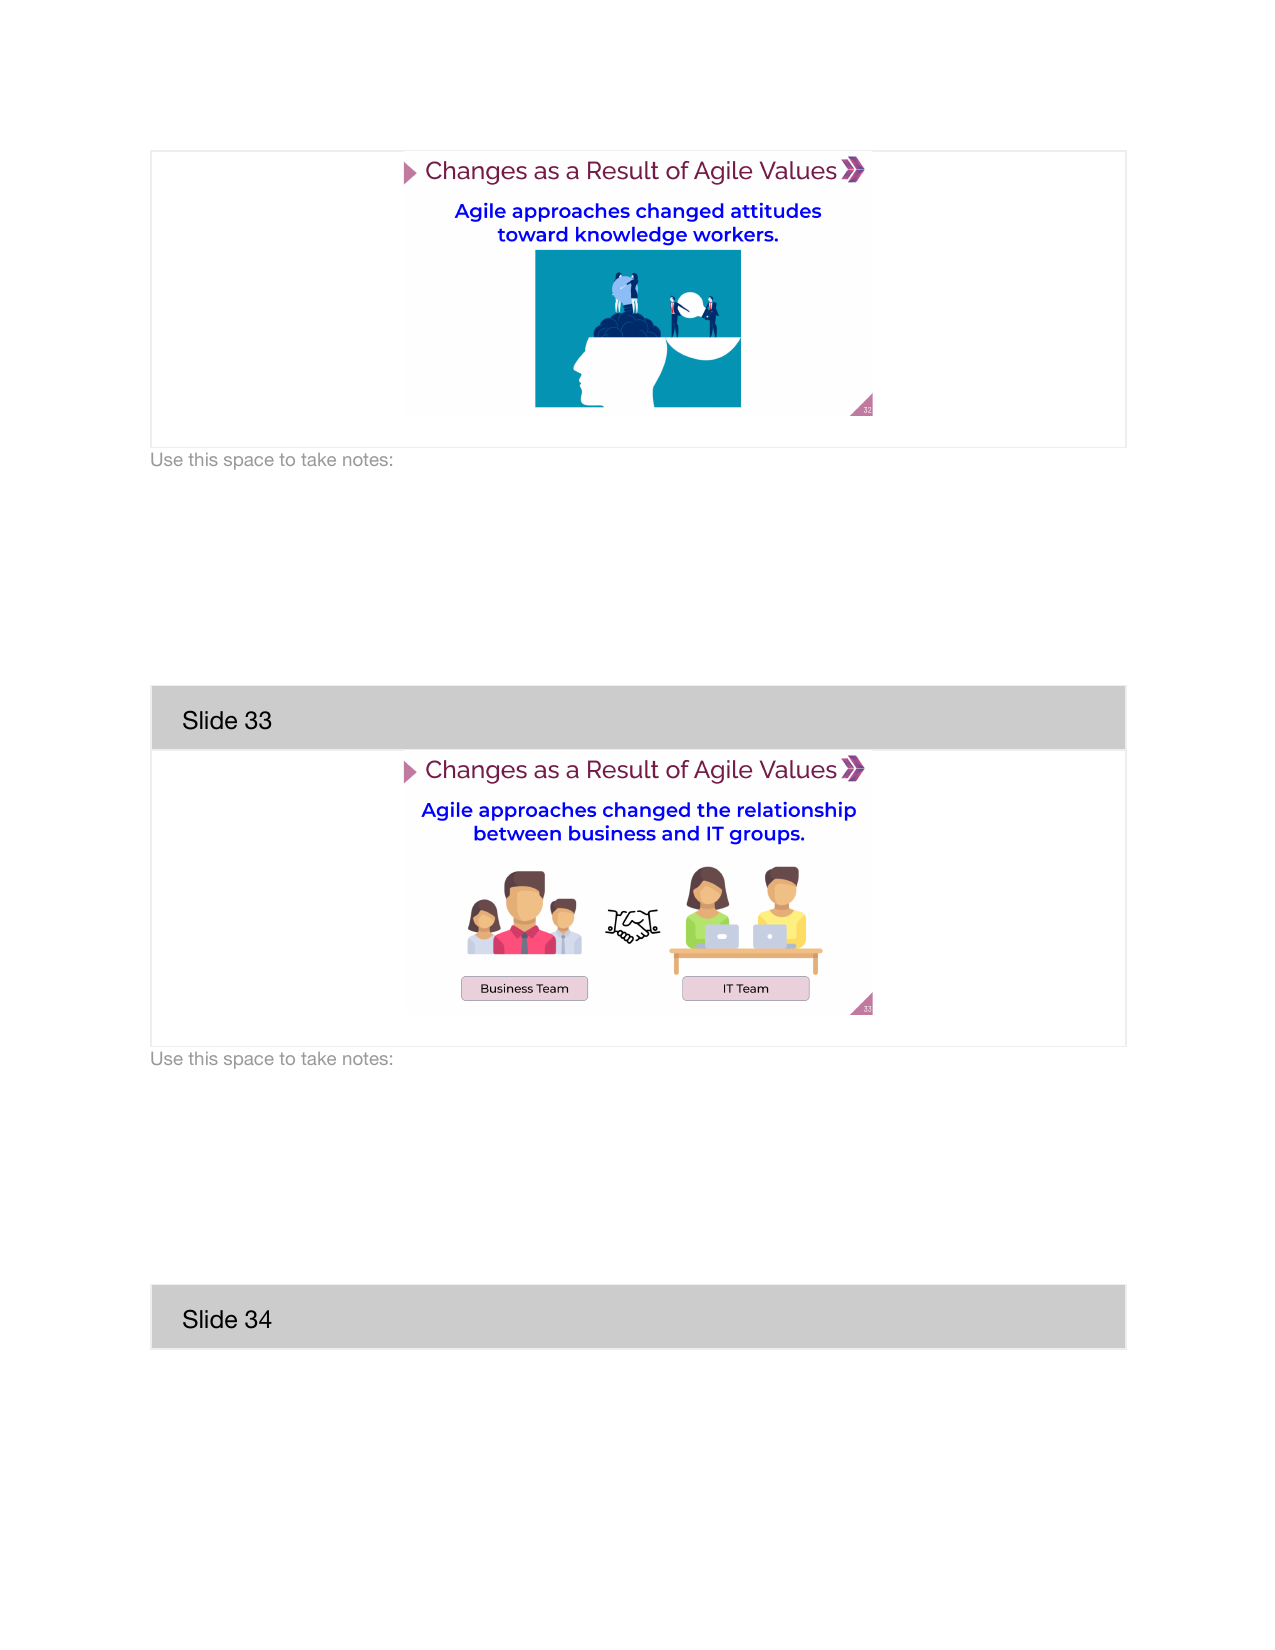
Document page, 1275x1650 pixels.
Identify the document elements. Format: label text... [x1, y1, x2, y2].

table_header Slide 34 [152, 1285, 1125, 1348]
table_header Slide 33 [152, 686, 1125, 749]
table_cell [152, 751, 1125, 1046]
table_cell [152, 152, 1125, 447]
picture [403, 750, 873, 1015]
picture [403, 151, 873, 416]
text Use this space to take notes: [150, 448, 1125, 472]
text Use this space to take notes: [150, 1047, 1125, 1071]
